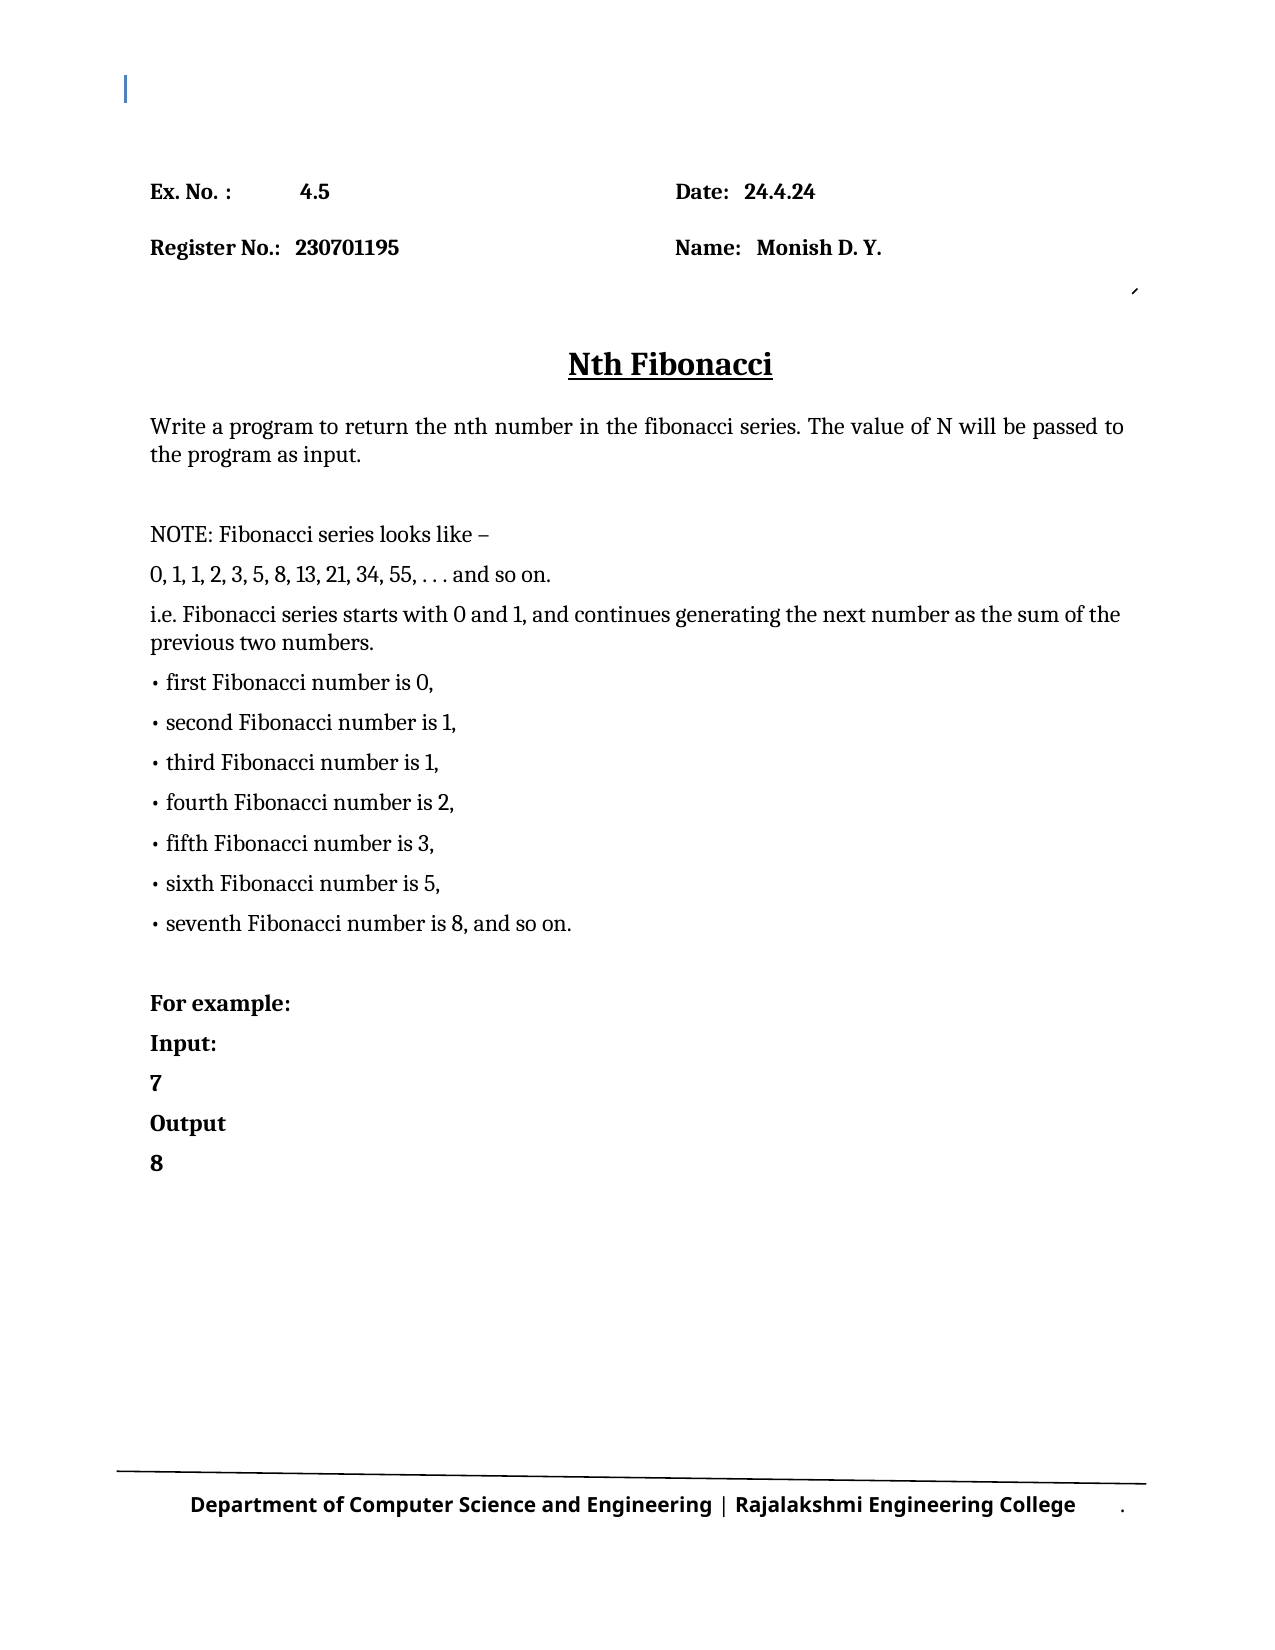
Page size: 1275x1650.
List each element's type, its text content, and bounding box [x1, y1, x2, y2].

text Nth Fibonacci [216, 346, 1125, 384]
text • seventh Fibonacci number is 8, and so on. [150, 909, 1125, 937]
text • fourth Fibonacci number is 2, [150, 789, 1125, 817]
text For example: [150, 990, 1125, 1017]
text Output [150, 1110, 1125, 1138]
text • sixth Fibonacci number is 5, [150, 869, 1125, 897]
text • fifth Fibonacci number is 3, [150, 829, 1125, 857]
text NOTE: Fibonacci series looks like – [150, 521, 1125, 549]
text i.e. Fibonacci series starts with 0 and 1, and continues generating the next number as the sum of the previous two numbers. [150, 601, 1125, 656]
text • first Fibonacci number is 0, [150, 669, 1125, 697]
text • second Fibonacci number is 1, [150, 709, 1125, 737]
text 8 [150, 1150, 1125, 1178]
text Input: [150, 1030, 1125, 1057]
text • third Fibonacci number is 1, [150, 749, 1125, 777]
text Register No.: 230701195 Name: Monish D. Y. [150, 235, 1125, 261]
text Write a program to return the nth number in the fibonacci series. The value of N will be passed to the program as input. [150, 413, 1125, 468]
text 7 [150, 1070, 1125, 1098]
text Ex. No. : 4.5 Date: 24.4.24 [150, 179, 1125, 206]
text 0, 1, 1, 2, 3, 5, 8, 13, 21, 34, 55, . . . and so on. [150, 561, 1125, 589]
